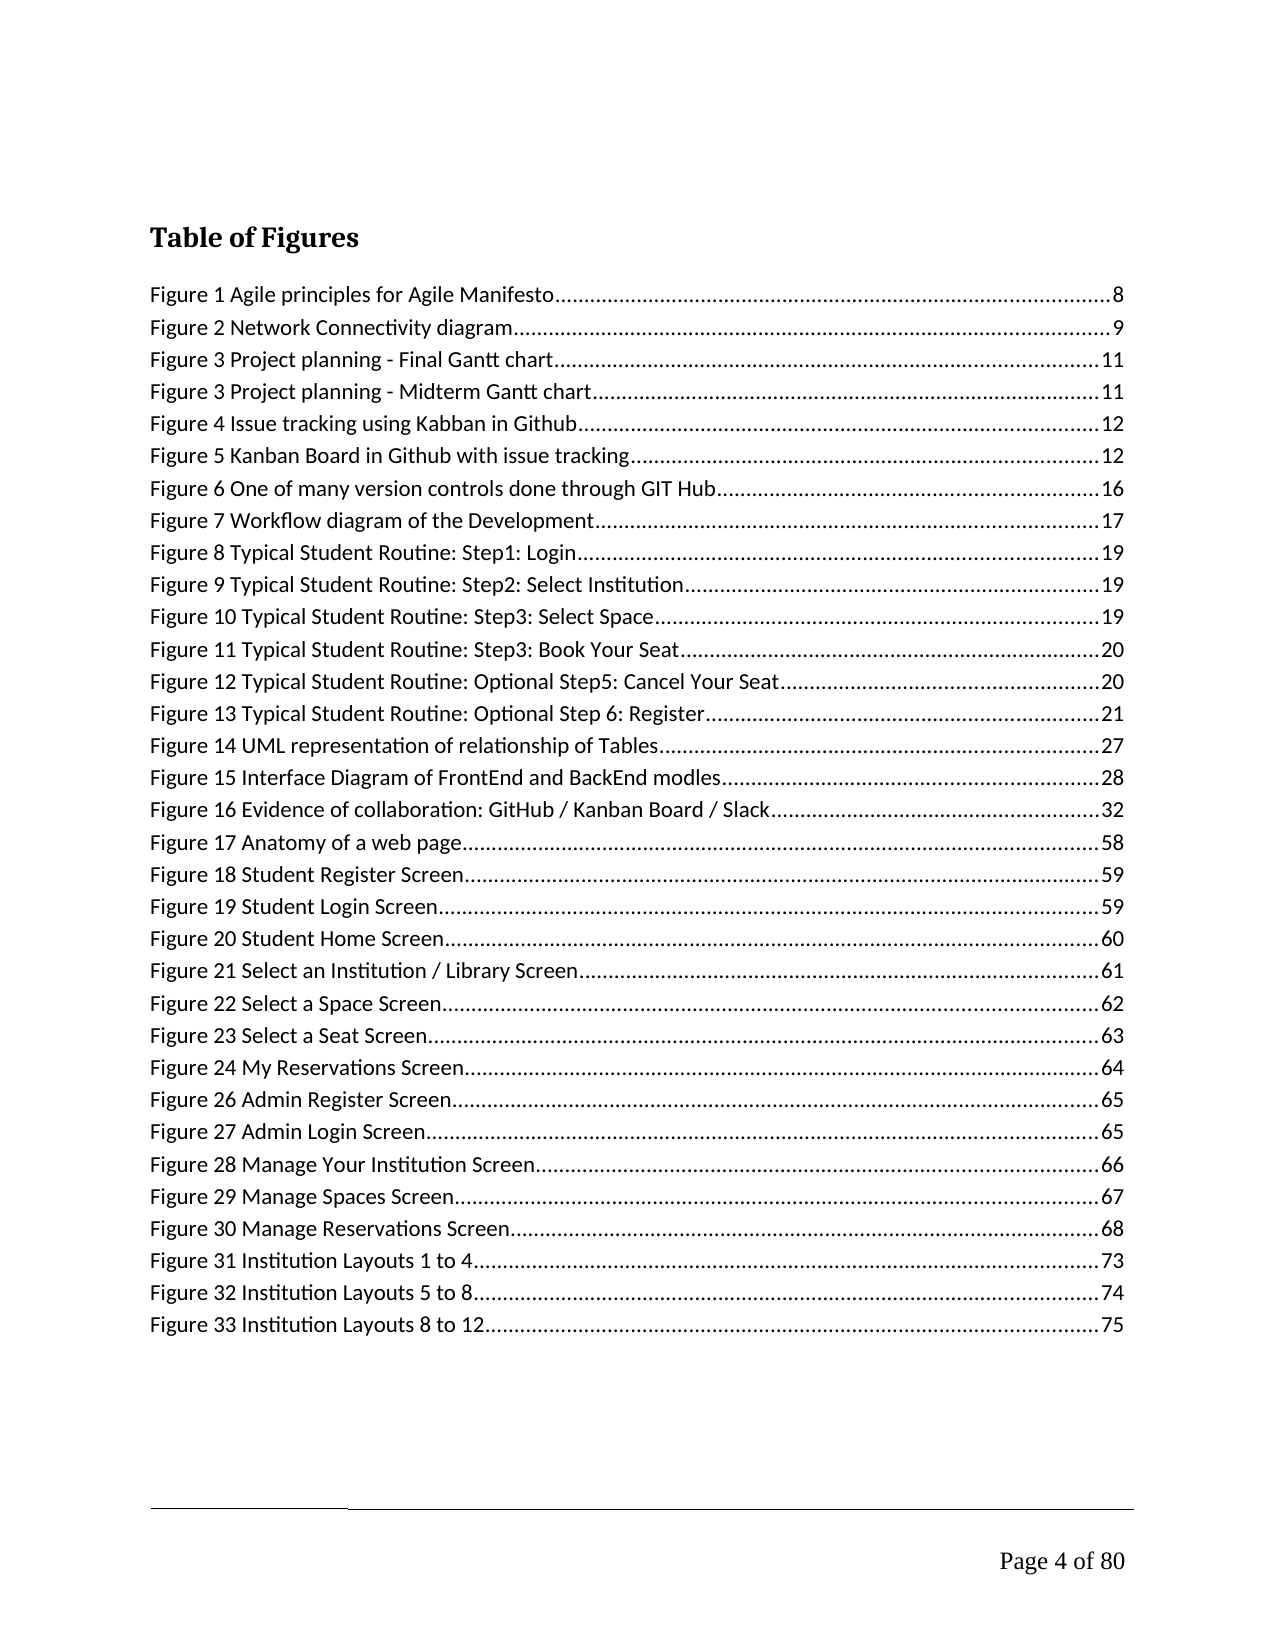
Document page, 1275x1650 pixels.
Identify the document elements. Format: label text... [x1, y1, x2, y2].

text Figure 24 My Reservations Screen 64 [150, 1053, 1125, 1081]
text Figure 26 Admin Register Screen 65 [150, 1085, 1125, 1113]
text Figure 10 Typical Student Routine: Step3: Select Space 19 [150, 602, 1125, 631]
text Figure 32 Institution Layouts 5 to 8 74 [150, 1278, 1125, 1306]
text Figure 7 Workflow diagram of the Development 17 [150, 506, 1125, 534]
text Figure 31 Institution Layouts 1 to 4 73 [150, 1246, 1125, 1274]
text Figure 4 Issue tracking using Kabban in Github 12 [150, 409, 1125, 437]
text Figure 17 Anatomy of a web page 58 [150, 828, 1125, 856]
text Figure 9 Typical Student Routine: Step2: Select Institution 19 [150, 570, 1125, 598]
text Figure 8 Typical Student Routine: Step1: Login 19 [150, 538, 1125, 566]
text Figure 33 Institution Layouts 8 to 12 75 [150, 1311, 1125, 1339]
text Figure 20 Student Home Screen 60 [150, 924, 1125, 952]
text Figure 3 Project planning - Final Gantt chart 11 [150, 345, 1125, 373]
text Figure 2 Network Connectivity diagram 9 [150, 313, 1125, 341]
text Figure 22 Select a Space Screen 62 [150, 989, 1125, 1017]
text Figure 5 Kanban Board in Github with issue tracking 12 [150, 442, 1125, 469]
text Figure 27 Admin Login Screen 65 [150, 1117, 1125, 1146]
text Figure 28 Manage Your Institution Screen 66 [150, 1150, 1125, 1178]
text Figure 11 Typical Student Routine: Step3: Book Your Seat 20 [150, 635, 1125, 663]
text Table of Figures [150, 221, 1125, 255]
text Figure 14 UML representation of relationship of Tables 27 [150, 731, 1125, 759]
text Figure 12 Typical Student Routine: Optional Step5: Cancel Your Seat 20 [150, 667, 1125, 695]
text Figure 21 Select an Institution / Library Screen 61 [150, 957, 1125, 984]
text Figure 23 Select a Seat Screen 63 [150, 1021, 1125, 1049]
text Figure 19 Student Login Screen 59 [150, 892, 1125, 920]
text Figure 16 Evidence of collaboration: GitHub / Kanban Board / Slack 32 [150, 796, 1125, 824]
text Figure 3 Project planning - Midterm Gantt chart 11 [150, 377, 1125, 405]
text Figure 29 Manage Spaces Screen 67 [150, 1182, 1125, 1210]
text Figure 30 Manage Reservations Screen 68 [150, 1214, 1125, 1242]
text Figure 1 Agile principles for Agile Manifesto 8 [150, 281, 1125, 309]
text Figure 18 Student Register Screen 59 [150, 860, 1125, 888]
text Figure 6 One of many version controls done through GIT Hub 16 [150, 474, 1125, 502]
text Figure 15 Interface Diagram of FrontEnd and BackEnd modles 28 [150, 763, 1125, 791]
text Figure 13 Typical Student Routine: Optional Step 6: Register 21 [150, 699, 1125, 727]
